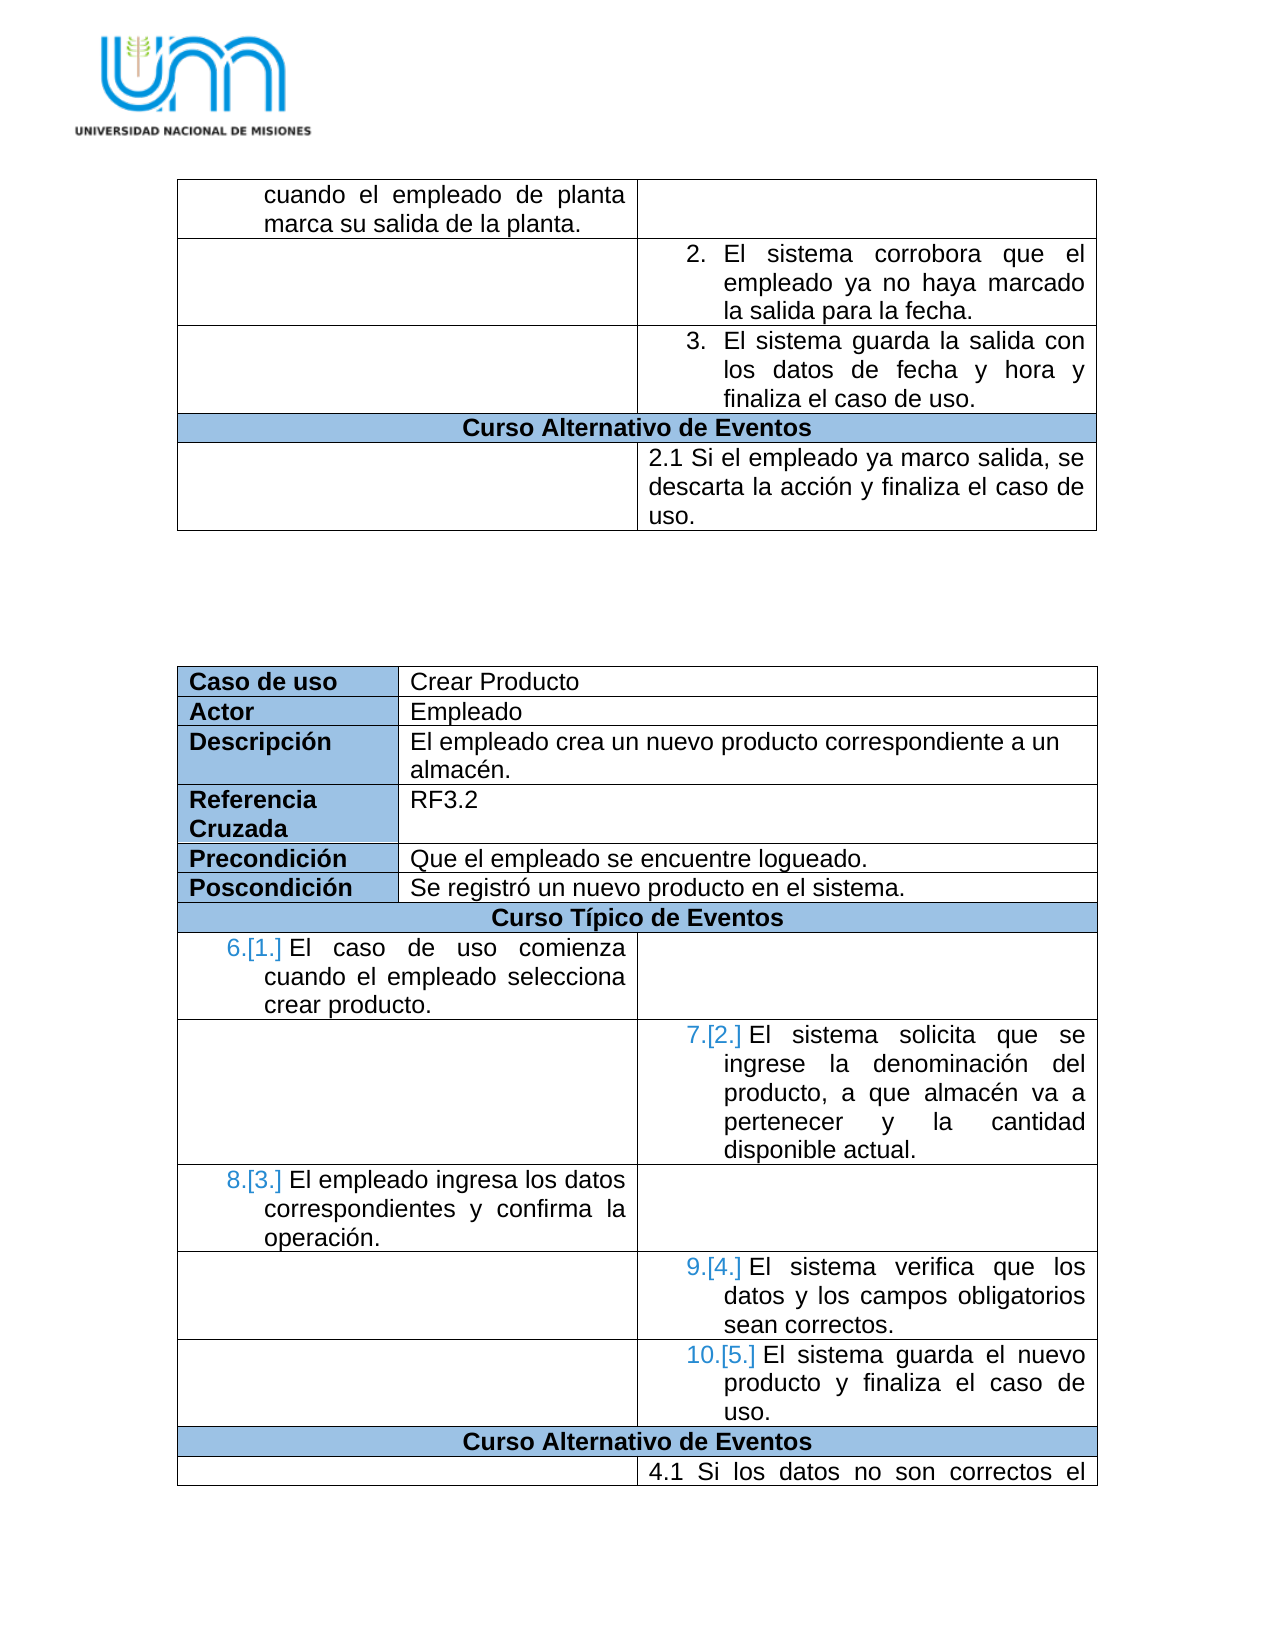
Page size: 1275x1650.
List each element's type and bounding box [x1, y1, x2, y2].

table_cell [178, 726, 398, 784]
table_cell [638, 239, 1096, 325]
table_cell [178, 933, 637, 1019]
table_cell [178, 239, 637, 325]
table_cell [178, 443, 637, 529]
table_cell [399, 785, 1097, 842]
table_cell [178, 180, 637, 238]
table_cell [178, 1020, 637, 1164]
table_cell [638, 1340, 1097, 1426]
table_cell [638, 1457, 1097, 1485]
table_cell [399, 844, 1097, 872]
table_cell [178, 1457, 637, 1485]
table_cell [638, 443, 1096, 529]
table_cell [178, 903, 1097, 932]
table_cell [178, 873, 398, 902]
table_cell [178, 697, 398, 725]
table_header [399, 667, 1097, 696]
table_cell [399, 697, 1097, 725]
table_cell [638, 1165, 1097, 1251]
table_cell [638, 180, 1096, 238]
table_cell [399, 726, 1097, 784]
table_cell [178, 1340, 637, 1426]
table_cell [638, 1020, 1097, 1164]
table_cell [638, 1252, 1097, 1338]
table_header [178, 667, 398, 696]
picture [65, 32, 322, 138]
table_cell [178, 1165, 637, 1251]
table_cell [178, 414, 1096, 442]
table_cell [178, 1252, 637, 1338]
table_cell [638, 933, 1097, 1019]
table_cell [178, 1427, 1097, 1456]
table_cell [178, 785, 398, 842]
table_cell [178, 844, 398, 872]
table_cell [399, 873, 1097, 902]
table_cell [178, 326, 637, 412]
table_cell [638, 326, 1096, 412]
